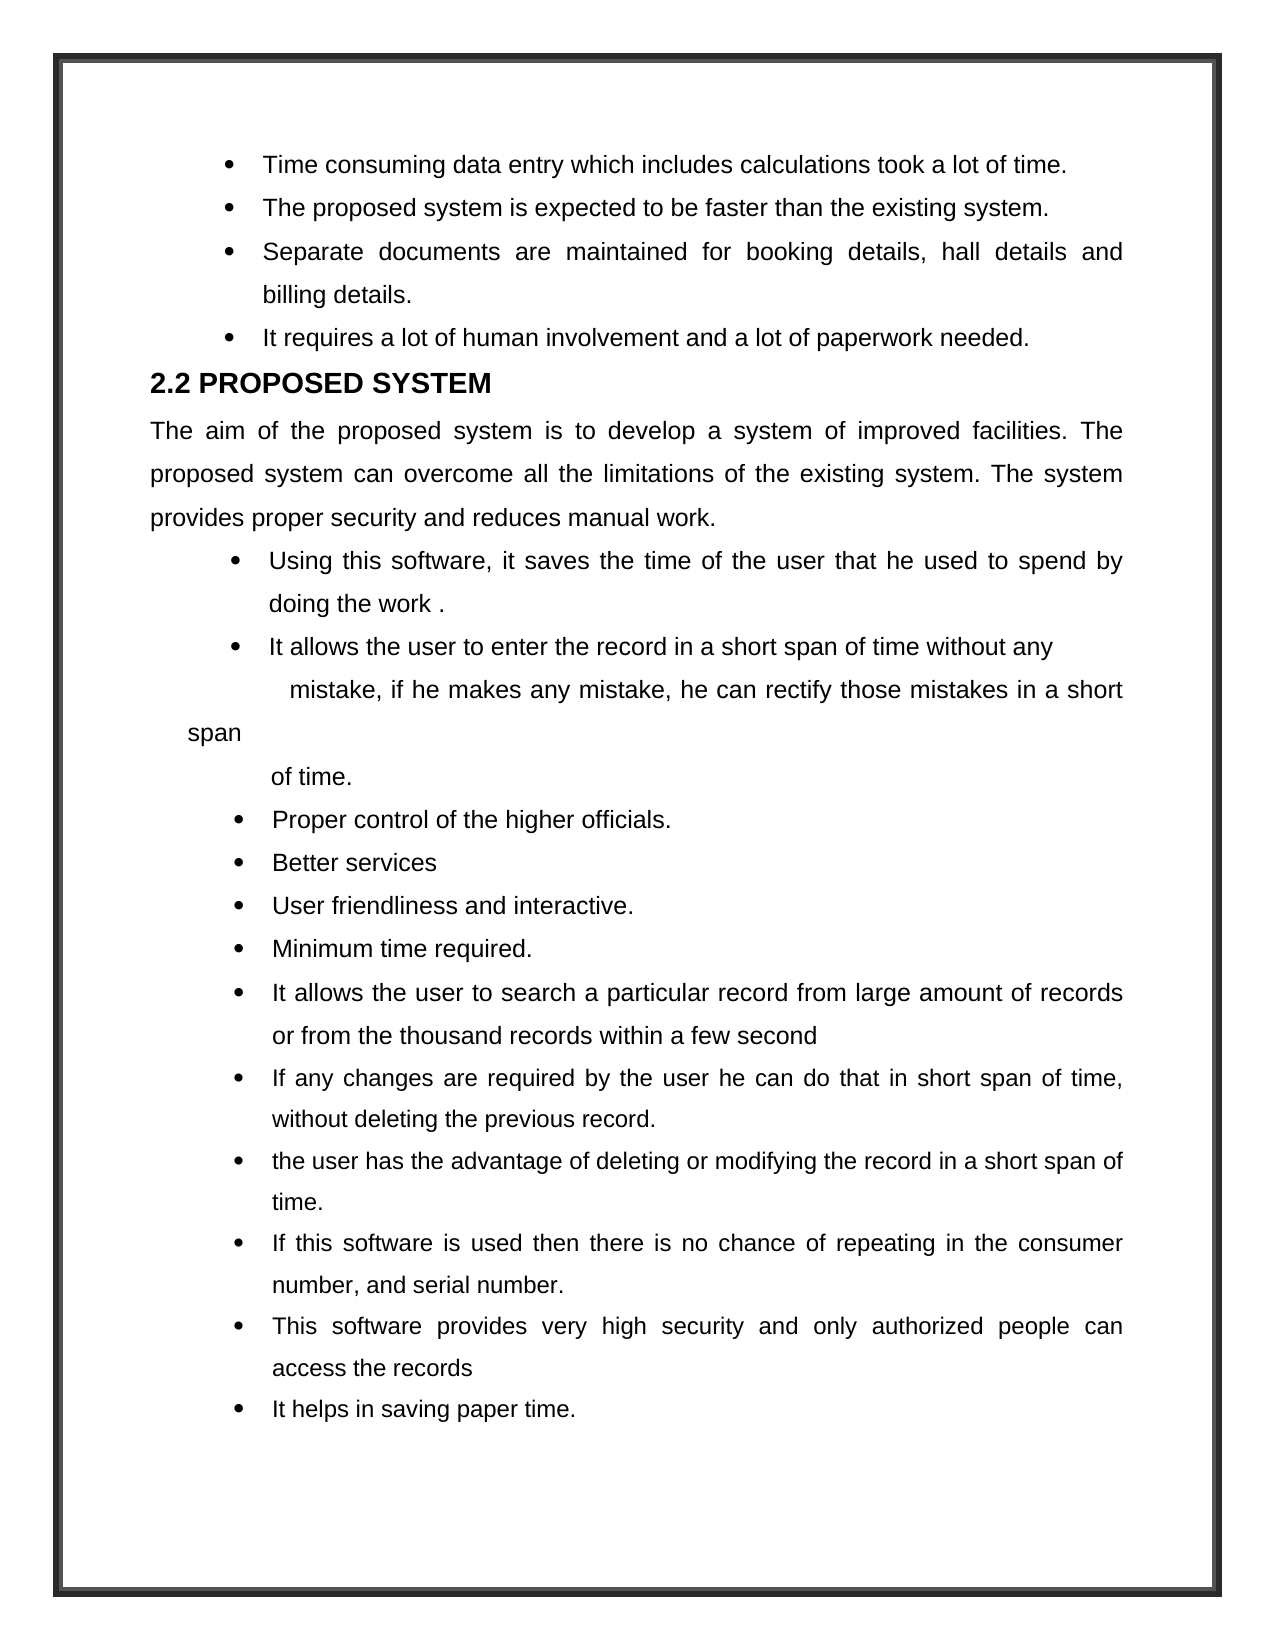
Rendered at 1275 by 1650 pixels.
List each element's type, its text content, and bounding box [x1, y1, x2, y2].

list If this software is used then there is no chance of repeating in the consumer number, and serial number. [234, 1229, 1125, 1298]
list Time consuming data entry which includes calculations took a lot of time. [225, 150, 1125, 179]
text mistake, if he makes any mistake, he can rectify those mistakes in a short span [187, 675, 1125, 747]
list The proposed system is expected to be faster than the existing system. [225, 193, 1125, 222]
text 2.2 PROPOSED SYSTEM [150, 366, 1125, 399]
text The aim of the proposed system is to develop a system of improved facilities. The proposed system can overcome all the limitations of the existing system. The system provides proper security and reduces manual work. [150, 416, 1125, 531]
list It helps in saving paper time. [234, 1395, 1125, 1423]
list Minimum time required. [234, 934, 1125, 963]
list It allows the user to enter the record in a short span of time without any [231, 632, 1125, 661]
list It allows the user to search a particular record from large amount of records or from the thousand records within a few second [234, 978, 1125, 1049]
list If any changes are required by the user he can do that in short span of time, without deleting the previous record. [234, 1064, 1125, 1133]
list Separate documents are maintained for booking details, hall details and billing details. [225, 236, 1125, 308]
text of time. [187, 762, 1125, 790]
list It requires a lot of human involvement and a lot of paperwork needed. [225, 323, 1125, 352]
list This software provides very high security and only authorized people can access the records [234, 1312, 1125, 1381]
list Using this software, it saves the time of the user that he used to spend by doing the work . [231, 546, 1125, 618]
list User friendliness and interactive. [234, 891, 1125, 920]
list Better services [234, 848, 1125, 877]
list the user has the advantage of deleting or modifying the record in a short span of time. [234, 1147, 1125, 1216]
list Proper control of the higher officials. [234, 805, 1125, 833]
